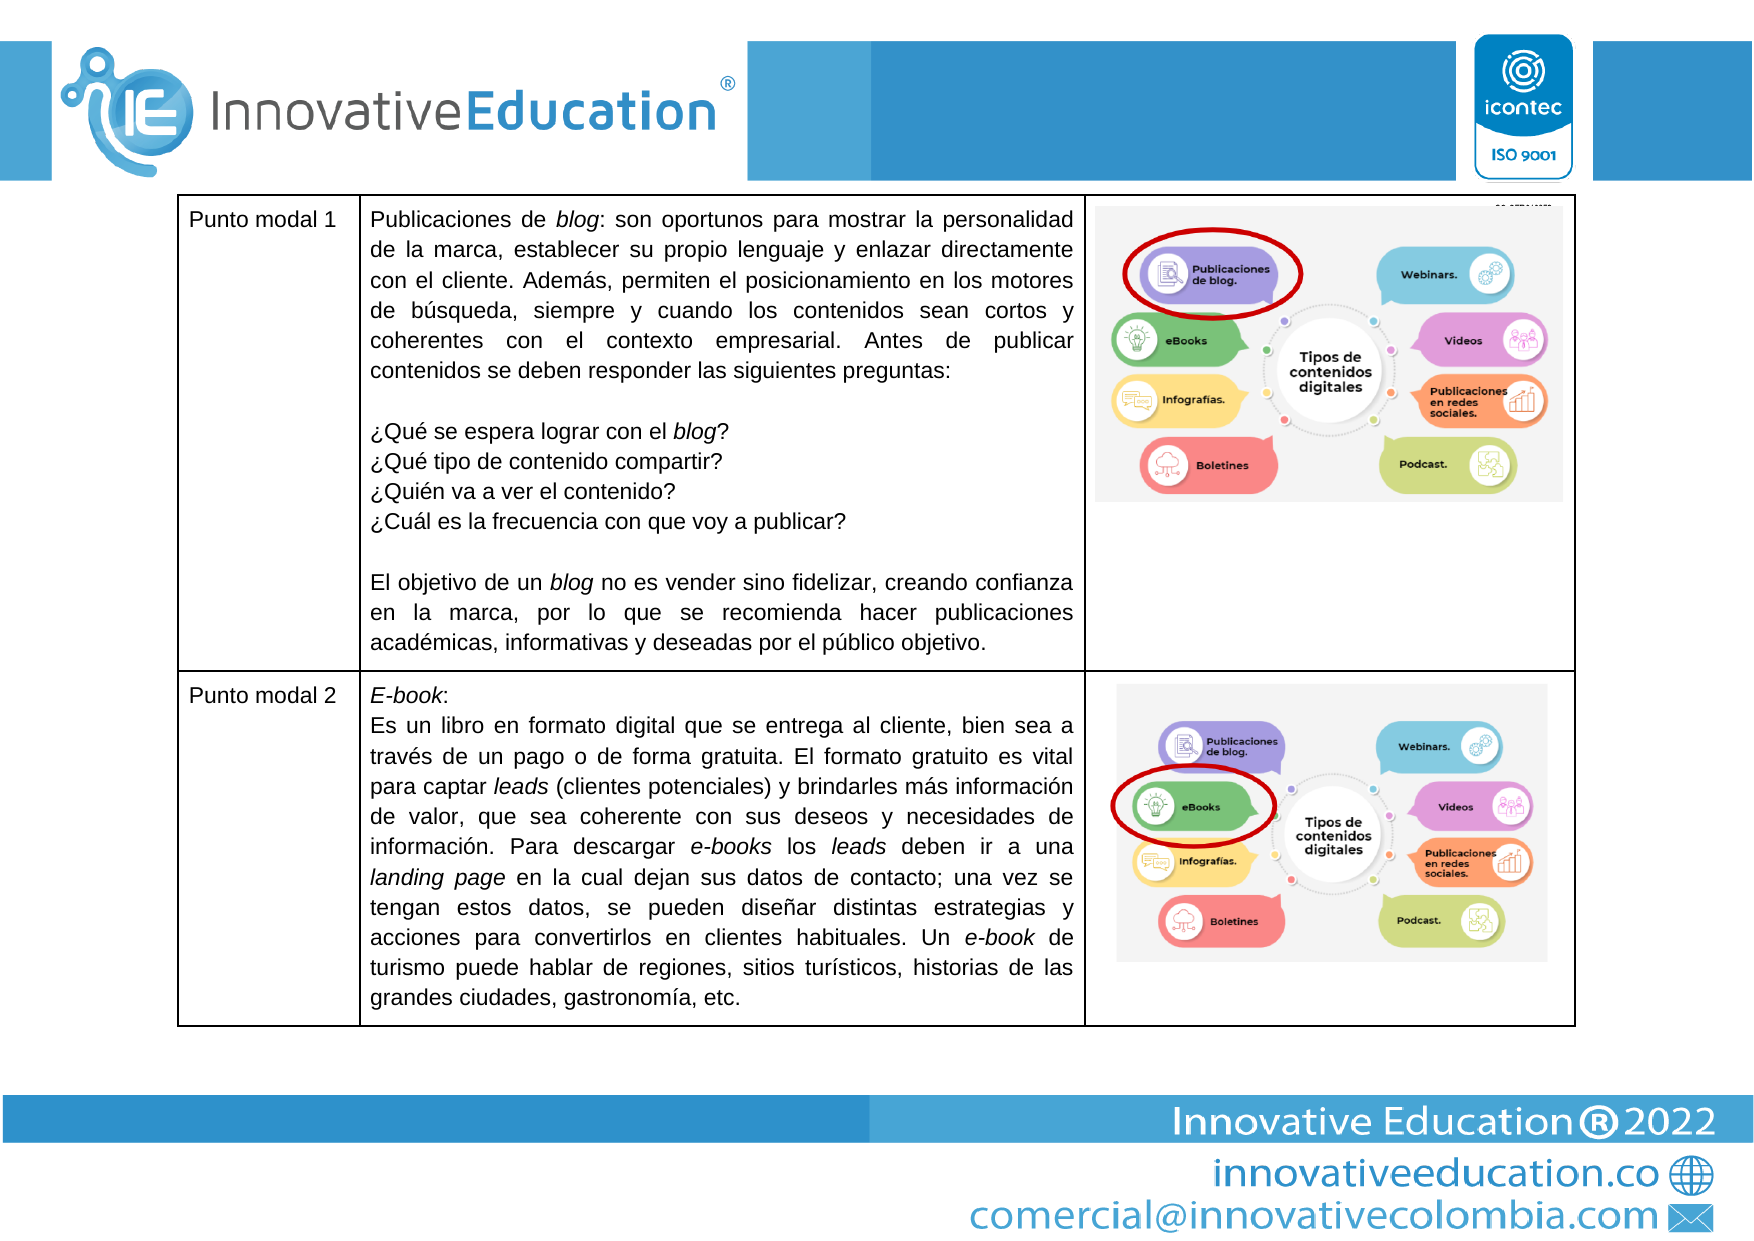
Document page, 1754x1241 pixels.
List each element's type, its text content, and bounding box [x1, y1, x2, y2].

table_cell [1086, 672, 1574, 1025]
table_cell Punto modal 2 [179, 672, 359, 1025]
picture [1095, 682, 1564, 962]
table_cell Publicaciones de blog: son oportunos para mostrar la personalidad de la marca, establecer su propio lenguaje y enlazar directamente con el cliente. Además, permiten el posicionamiento en los motores de búsqueda, siempre y cuando los contenidos sean cortos y coherentes con el contexto empresarial. Antes de publicar contenidos se deben responder las siguientes preguntas: ¿Qué se espera lograr con el blog? ¿Qué tipo de contenido compartir? ¿Quién va a ver el contenido? ¿Cuál es la frecuencia con que voy a publicar? El objetivo de un blog no es vender sino fidelizar, creando confianza en la marca, por lo que se recomienda hacer publicaciones académicas, informativas y deseadas por el público objetivo. [361, 196, 1084, 670]
picture [1471, 32, 1576, 194]
picture [2, 1093, 1754, 1239]
table_cell Punto modal 1 [179, 196, 359, 670]
table_cell [1086, 196, 1574, 670]
picture [0, 28, 1456, 194]
picture [1095, 206, 1564, 502]
picture [1593, 28, 1752, 194]
table_cell E-book: Es un libro en formato digital que se entrega al cliente, bien sea a través de un pago o de forma gratuita. El formato gratuito es vital para captar leads (clientes potenciales) y brindarles más información de valor, que sea coherente con sus deseos y necesidades de información. Para descargar e-books los leads deben ir a una landing page en la cual dejan sus datos de contacto; una vez se tengan estos datos, se pueden diseñar distintas estrategias y acciones para convertirlos en clientes habituales. Un e-book de turismo puede hablar de regiones, sitios turísticos, historias de las grandes ciudades, gastronomía, etc. [361, 672, 1084, 1025]
